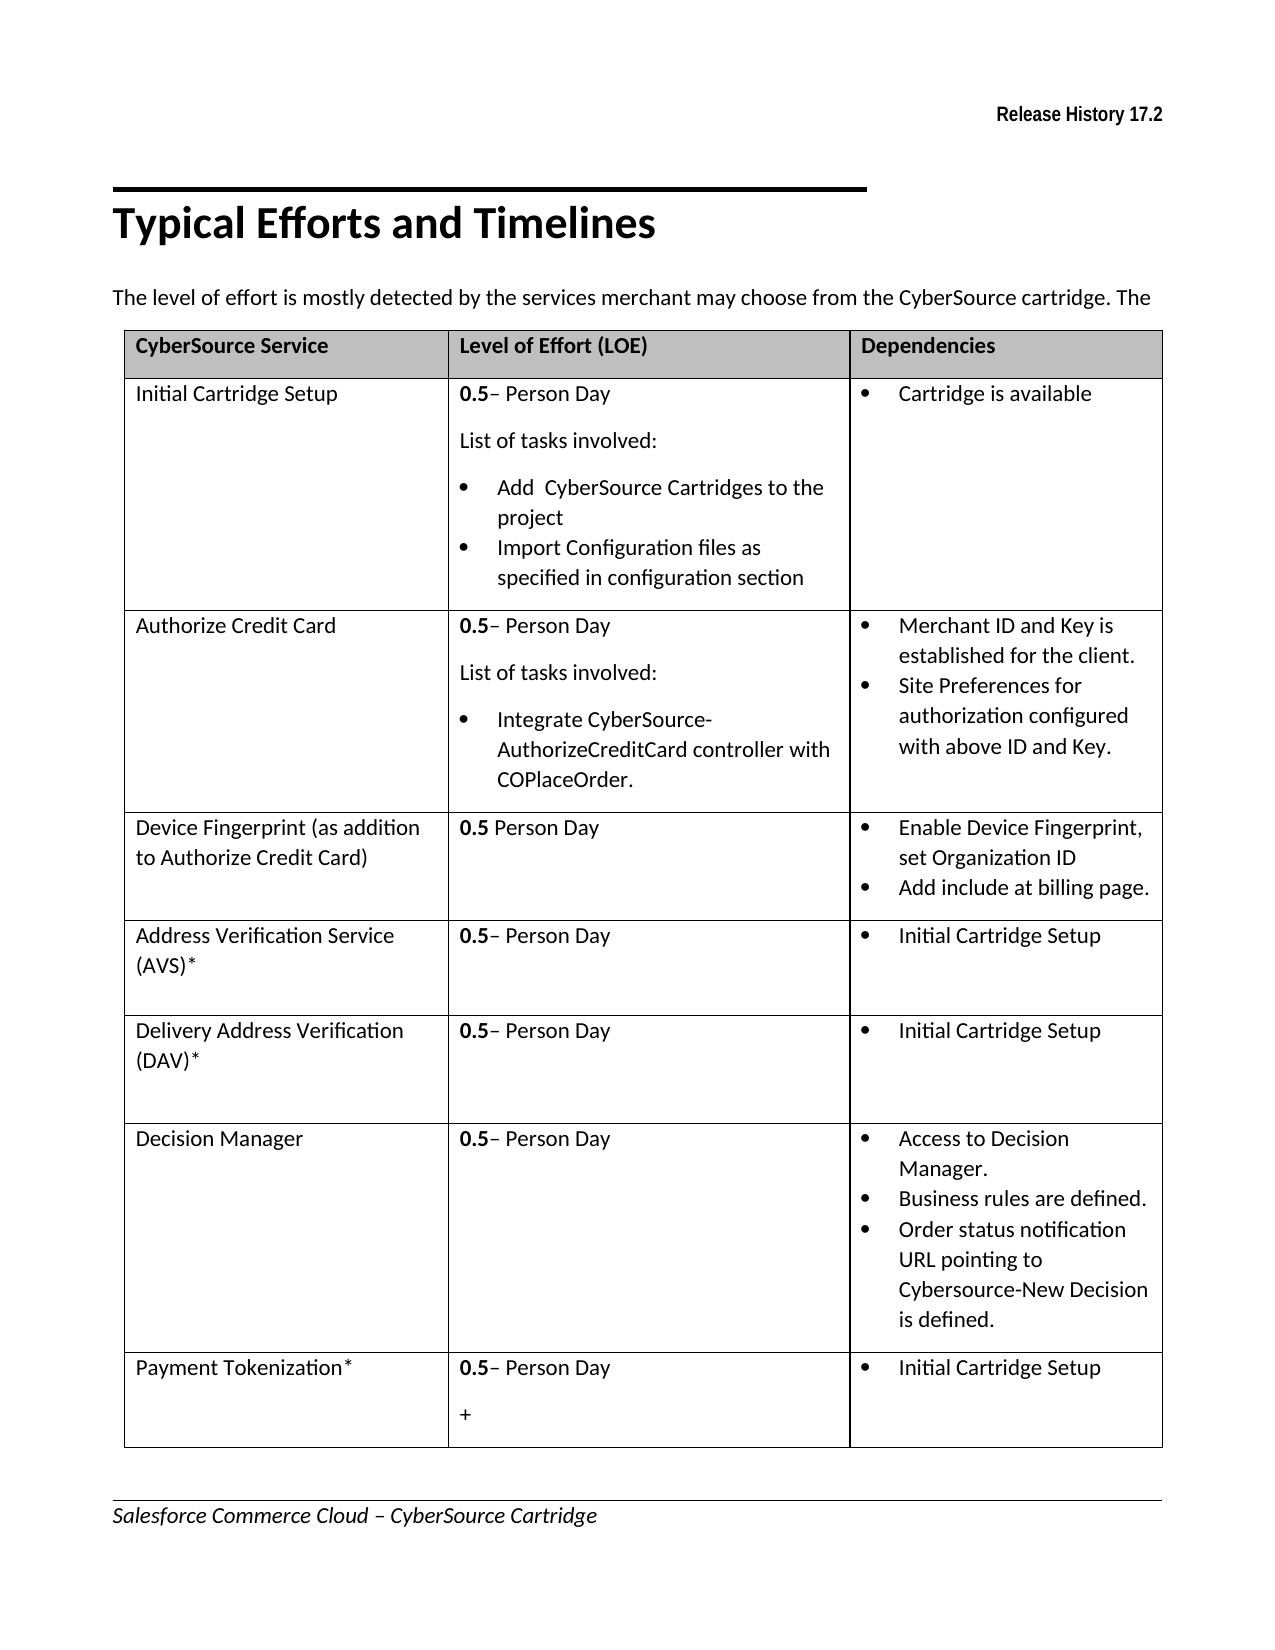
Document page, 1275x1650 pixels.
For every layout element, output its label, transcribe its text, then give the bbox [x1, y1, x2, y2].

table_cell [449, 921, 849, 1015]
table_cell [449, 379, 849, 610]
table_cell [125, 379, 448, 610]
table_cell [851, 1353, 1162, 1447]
text The level of effort is mostly detected by the services merchant may choose from the CyberSource cartridge. The [112, 283, 1162, 311]
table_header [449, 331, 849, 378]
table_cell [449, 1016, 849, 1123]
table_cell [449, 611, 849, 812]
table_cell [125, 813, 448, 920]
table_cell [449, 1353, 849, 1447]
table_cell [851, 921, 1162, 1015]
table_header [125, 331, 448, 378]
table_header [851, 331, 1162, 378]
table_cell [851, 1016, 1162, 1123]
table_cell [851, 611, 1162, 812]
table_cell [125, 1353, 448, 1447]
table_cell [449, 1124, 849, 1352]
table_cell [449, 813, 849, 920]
subtitle Typical Efforts and Timelines [112, 188, 867, 250]
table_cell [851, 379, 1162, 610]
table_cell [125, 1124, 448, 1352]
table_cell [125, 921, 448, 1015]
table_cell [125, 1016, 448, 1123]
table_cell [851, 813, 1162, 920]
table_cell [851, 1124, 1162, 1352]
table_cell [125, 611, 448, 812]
